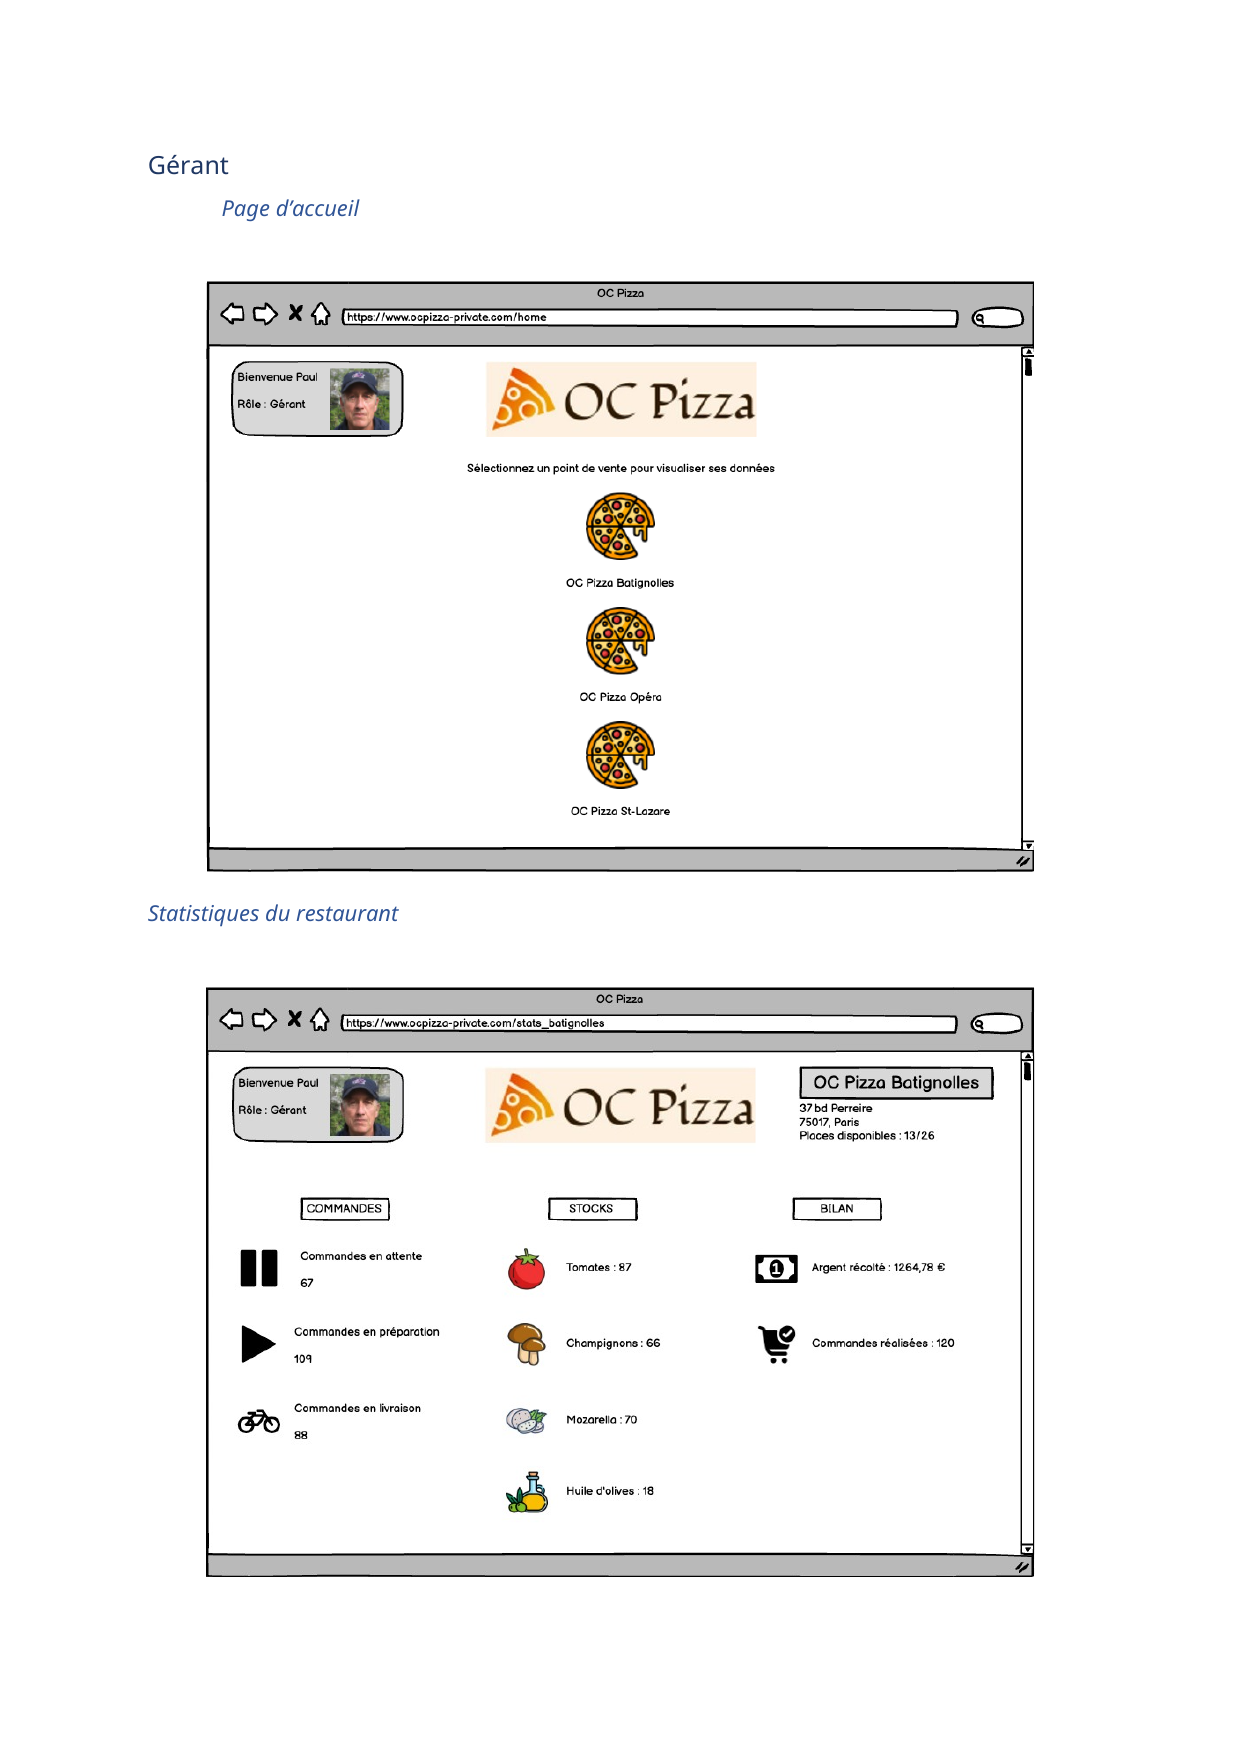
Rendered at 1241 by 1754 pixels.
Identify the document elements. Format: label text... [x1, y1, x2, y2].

subtitle Statistiques du restaurant [148, 898, 1093, 928]
subtitle Gérant [148, 148, 1093, 182]
picture [205, 986, 1035, 1577]
subtitle Page d’accueil [148, 193, 1093, 222]
picture [206, 281, 1034, 872]
